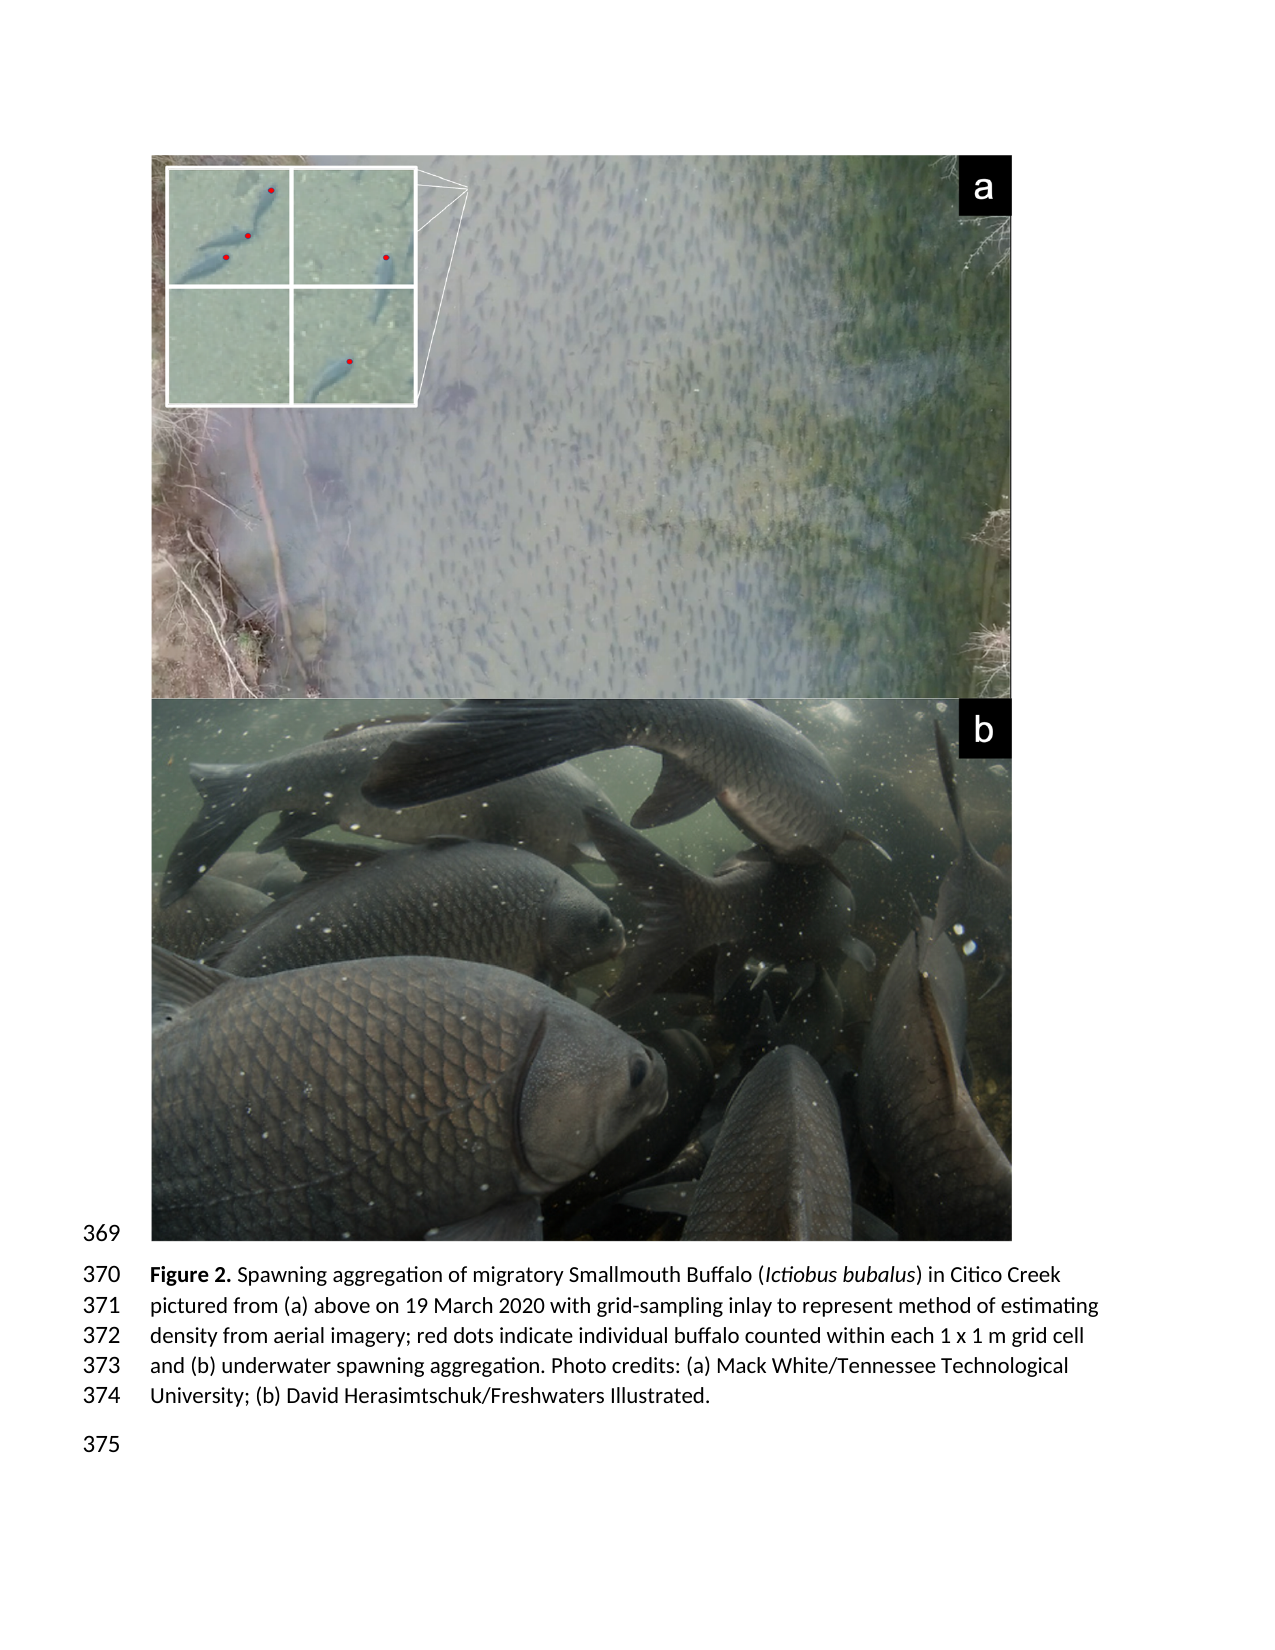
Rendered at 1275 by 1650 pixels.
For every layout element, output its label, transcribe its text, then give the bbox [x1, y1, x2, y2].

picture [150, 150, 1018, 1242]
text Figure 2. Spawning aggregation of migratory Smallmouth Buffalo (Ictiobus bubalus) in Citico Creek pictured from (a) above on 19 March 2020 with grid-sampling inlay to represent method of estimating density from aerial imagery; red dots indicate individual buffalo counted within each 1 x 1 m grid cell and (b) underwater spawning aggregation. Photo credits: (a) Mack White/Tennessee Technological University; (b) David Herasimtschuk/Freshwaters Illustrated. [150, 1261, 1125, 1409]
